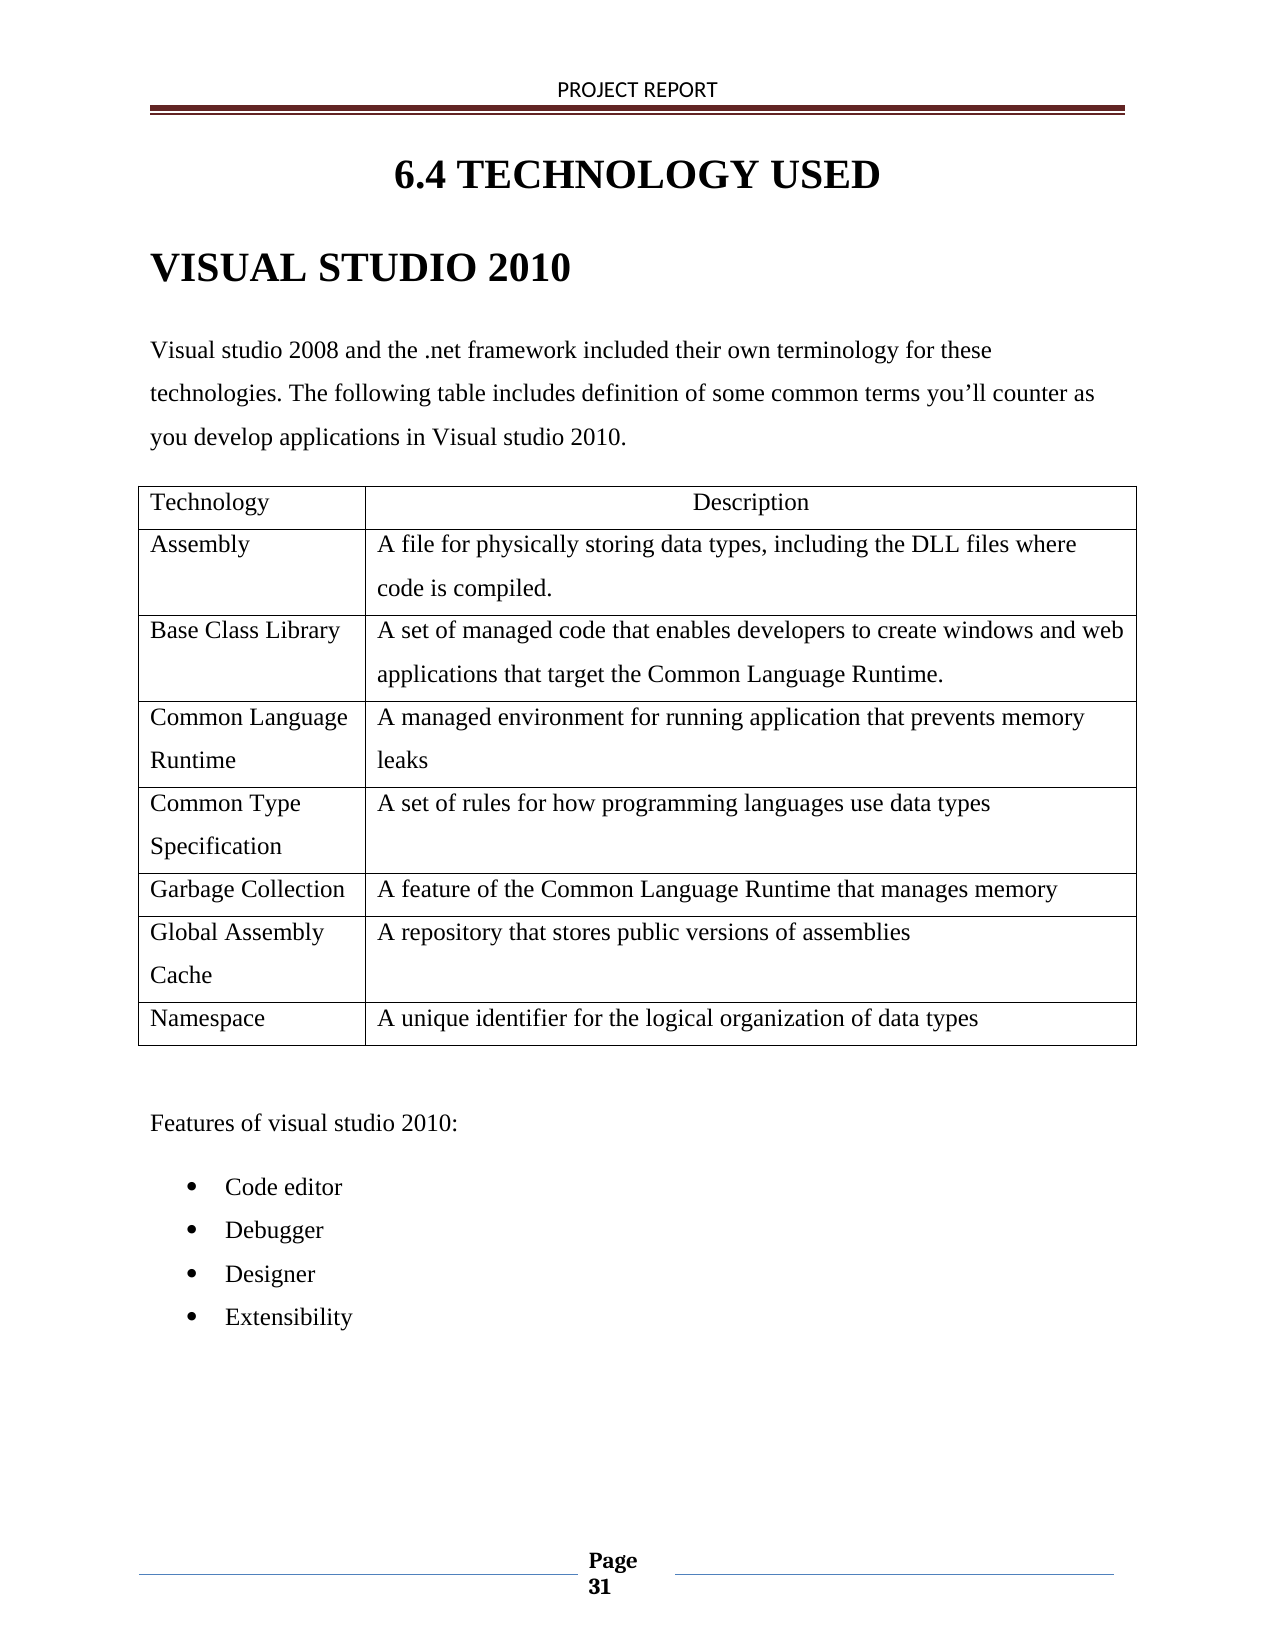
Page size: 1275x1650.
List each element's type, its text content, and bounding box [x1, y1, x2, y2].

table_header Description [366, 487, 1136, 528]
table_cell A repository that stores public versions of assemblies [366, 917, 1136, 1002]
table_cell Common Type Specification [139, 788, 365, 873]
list Code editor [187, 1172, 1125, 1201]
list Designer [187, 1259, 1125, 1287]
table_cell Common Language Runtime [139, 702, 365, 787]
table_cell Base Class Library [139, 616, 365, 701]
text Features of visual studio 2010: [150, 1108, 1125, 1137]
table_cell A managed environment for running application that prevents memory leaks [366, 702, 1136, 787]
list Extensibility [187, 1302, 1125, 1331]
table_cell Assembly [139, 530, 365, 614]
text VISUAL STUDIO 2010 [150, 243, 1125, 291]
text 6.4 TECHNOLOGY USED [150, 150, 1125, 198]
table_cell A feature of the Common Language Runtime that manages memory [366, 874, 1136, 916]
table_cell A set of managed code that enables developers to create windows and web applications that target the Common Language Runtime. [366, 616, 1136, 701]
text Visual studio 2008 and the .net framework included their own terminology for these technologies. The following table includes definition of some common terms you’ll counter as you develop applications in Visual studio 2010. [150, 335, 1125, 450]
table_cell A unique identifier for the logical organization of data types [366, 1003, 1136, 1044]
table_header Technology [139, 487, 365, 528]
table_cell Namespace [139, 1003, 365, 1044]
table_cell Global Assembly Cache [139, 917, 365, 1002]
table_cell Garbage Collection [139, 874, 365, 916]
table_cell A file for physically storing data types, including the DLL files where code is compiled. [366, 530, 1136, 614]
table_cell A set of rules for how programming languages use data types [366, 788, 1136, 873]
list Debugger [187, 1216, 1125, 1244]
